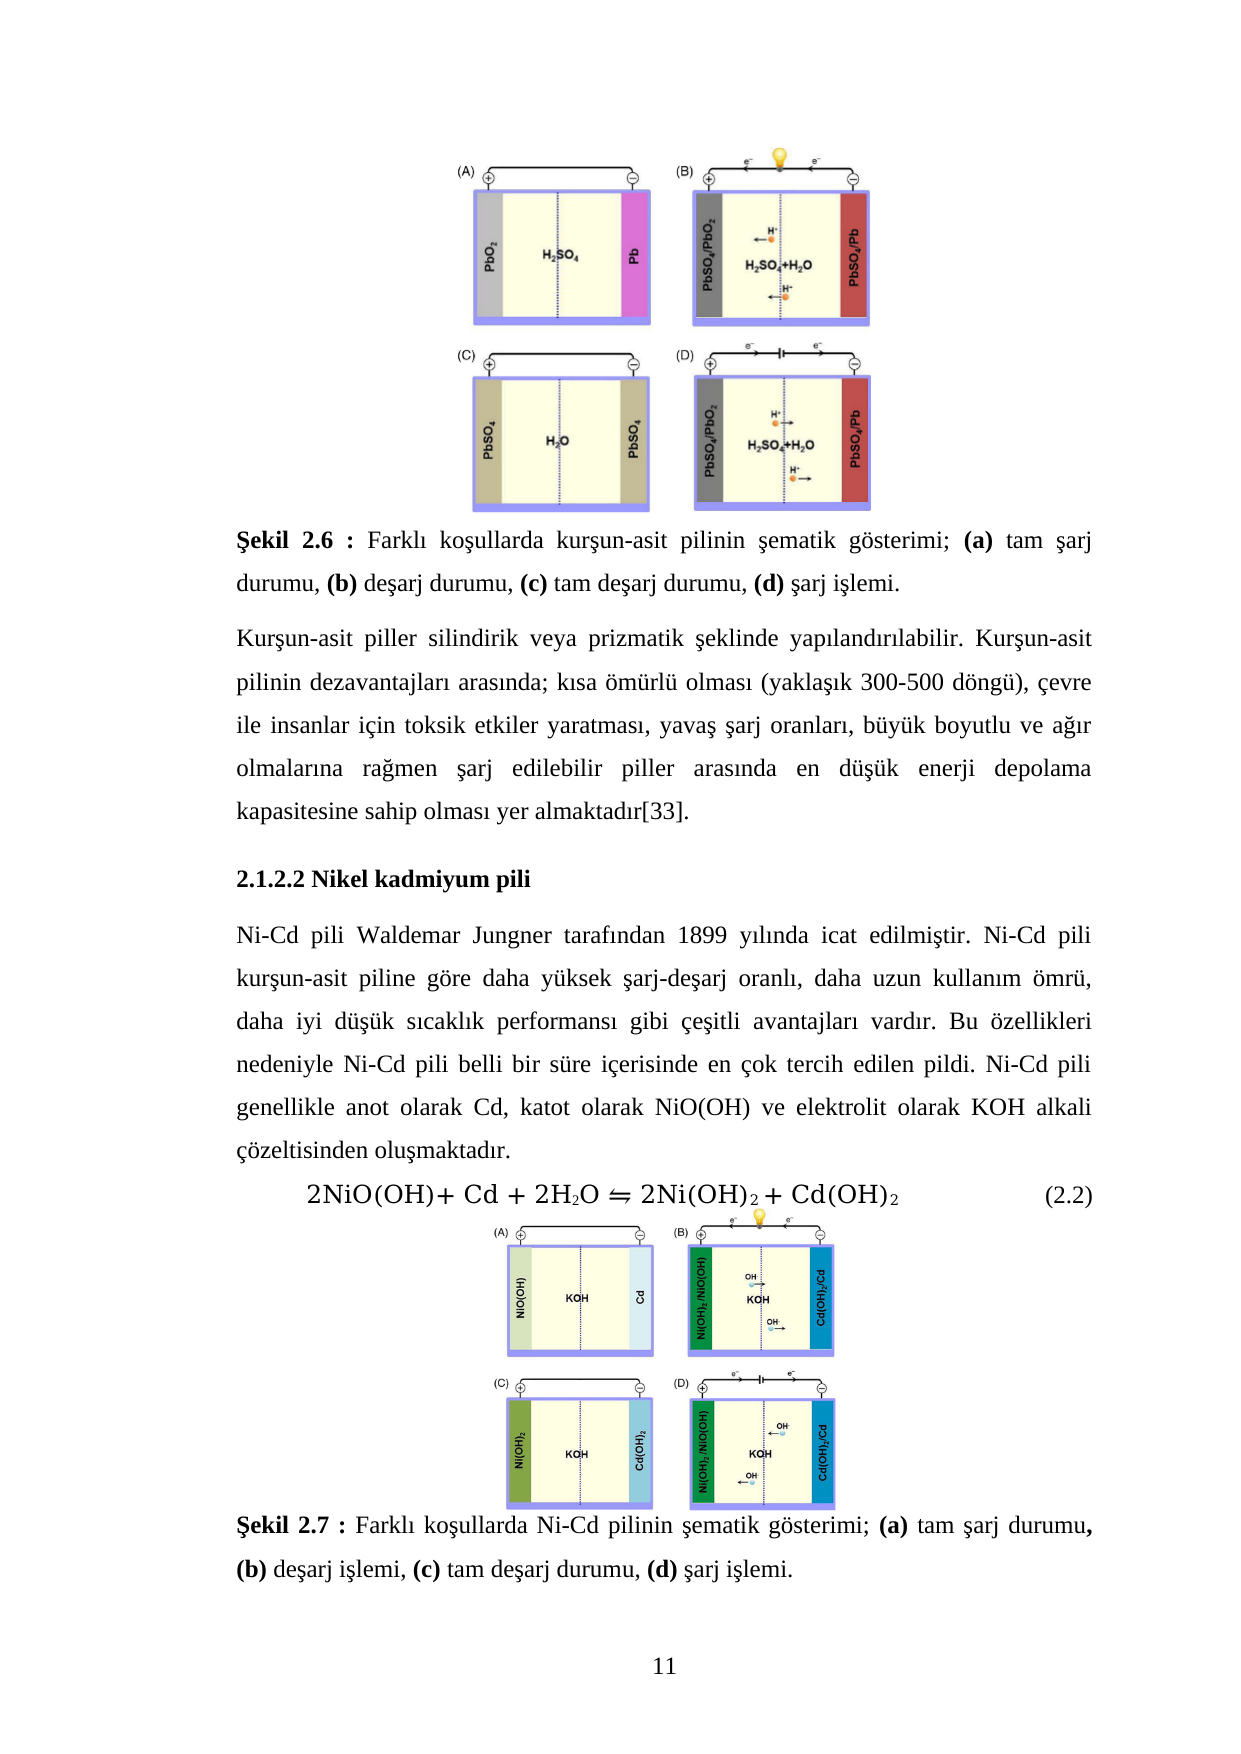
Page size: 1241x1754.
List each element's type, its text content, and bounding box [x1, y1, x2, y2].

picture [457, 147, 872, 513]
text Kurşun-asit piller silindirik veya prizmatik şeklinde yapılandırılabilir. Kurşun-asit pilinin dezavantajları arasında; kısa ömürlü olması (yaklaşık 300-500 döngü), çevre ile insanlar için toksik etkiler yaratması, yavaş şarj oranları, büyük boyutlu ve ağır olmalarına rağmen şarj edilebilir piller arasında en düşük enerji depolama kapasitesine sahip olması yer almaktadır[33]. [236, 623, 1092, 825]
text Şekil 2.7 : Farklı koşullarda Ni-Cd pilinin şematik gösterimi; (a) tam şarj durumu, (b) deşarj işlemi, (c) tam deşarj durumu, (d) şarj işlemi. [236, 1511, 1092, 1582]
subtitle Nikel kadmiyum pili [236, 864, 1092, 893]
text 2NiO(OH)+ Cd + 2H2O ⇋ 2Ni(OH)2 + Cd(OH)2 (2.2) [236, 1178, 1092, 1209]
picture [493, 1208, 836, 1511]
text Ni-Cd pili Waldemar Jungner tarafından 1899 yılında icat edilmiştir. Ni-Cd pili kurşun-asit piline göre daha yüksek şarj-deşarj oranlı, daha uzun kullanım ömrü, daha iyi düşük sıcaklık performansı gibi çeşitli avantajları vardır. Bu özellikleri nedeniyle Ni-Cd pili belli bir süre içerisinde en çok tercih edilen pildi. Ni-Cd pili genellikle anot olarak Cd, katot olarak NiO(OH) ve elektrolit olarak KOH alkali çözeltisinden oluşmaktadır. [236, 920, 1092, 1164]
text Şekil 2.6 : Farklı koşullarda kurşun-asit pilinin şematik gösterimi; (a) tam şarj durumu, (b) deşarj durumu, (c) tam deşarj durumu, (d) şarj işlemi. [236, 525, 1092, 597]
